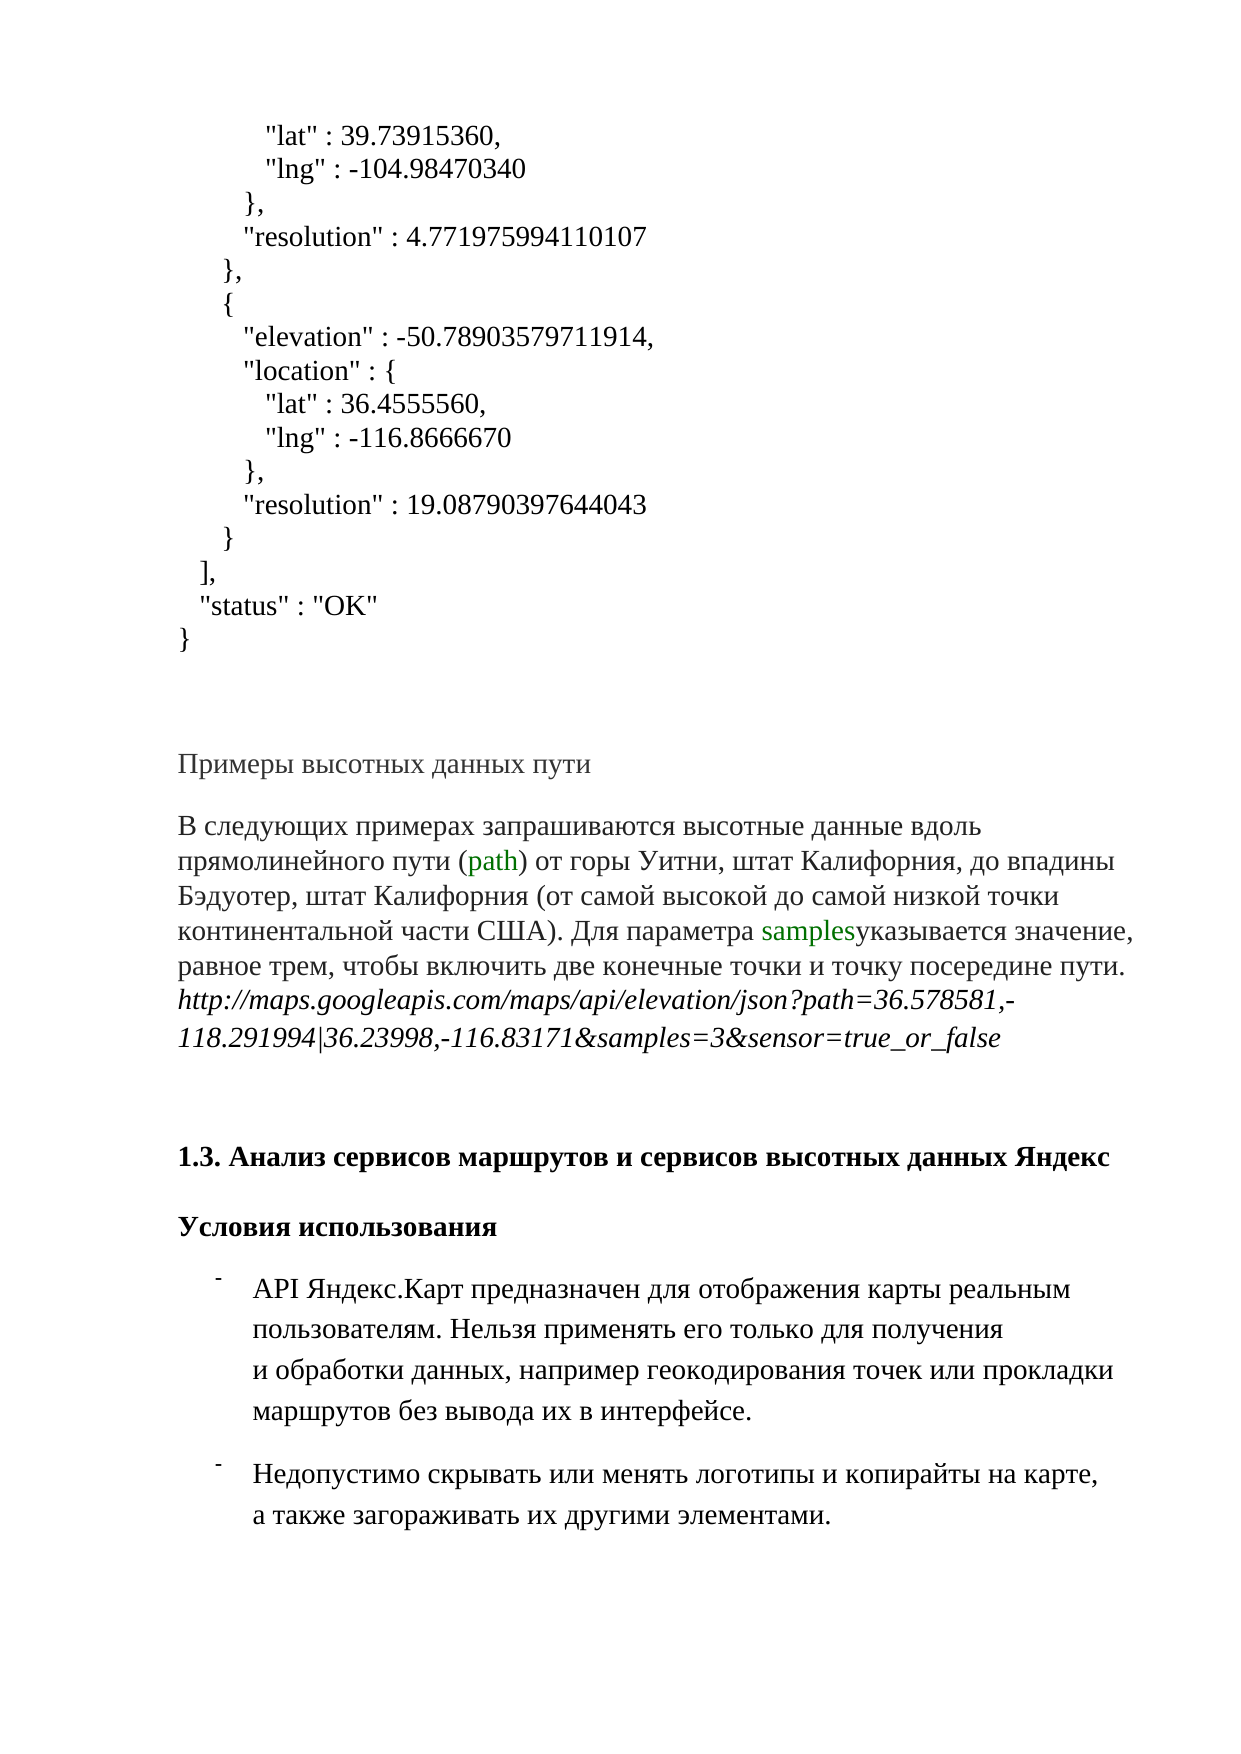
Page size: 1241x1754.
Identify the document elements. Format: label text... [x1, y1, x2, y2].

text В следующих примерах запрашиваются высотные данные вдоль прямолинейного пути (path) от горы Уитни, штат Калифорния, до впадины Бэдуотер, штат Калифорния (от самой высокой до самой низкой точки континентальной части США). Для параметра samplesуказывается значение, равное трем, чтобы включить две конечные точки и точку посередине пути. [177, 807, 1152, 982]
text Условия использования [177, 1190, 1152, 1243]
list API Яндекс.Карт предназначен для отображения карты реальным пользователям. Нельзя применять его только для получения и обработки данных, например геокодирования точек или прокладки маршрутов без вывода их в интерфейсе. [215, 1264, 1152, 1426]
text http://maps.googleapis.com/maps/api/elevation/json?path=36.578581,-118.291994|36.23998,-116.83171&samples=3&sensor=true_or_false [177, 982, 1152, 1054]
subtitle Примеры высотных данных пути [177, 747, 1152, 780]
text 1.3. Анализ сервисов маршрутов и сервисов высотных данных Яндекс [177, 1139, 1152, 1173]
list Недопустимо скрывать или менять логотипы и копирайты на карте, а также загораживать их другими элементами. [215, 1449, 1152, 1531]
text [177, 118, 1152, 655]
